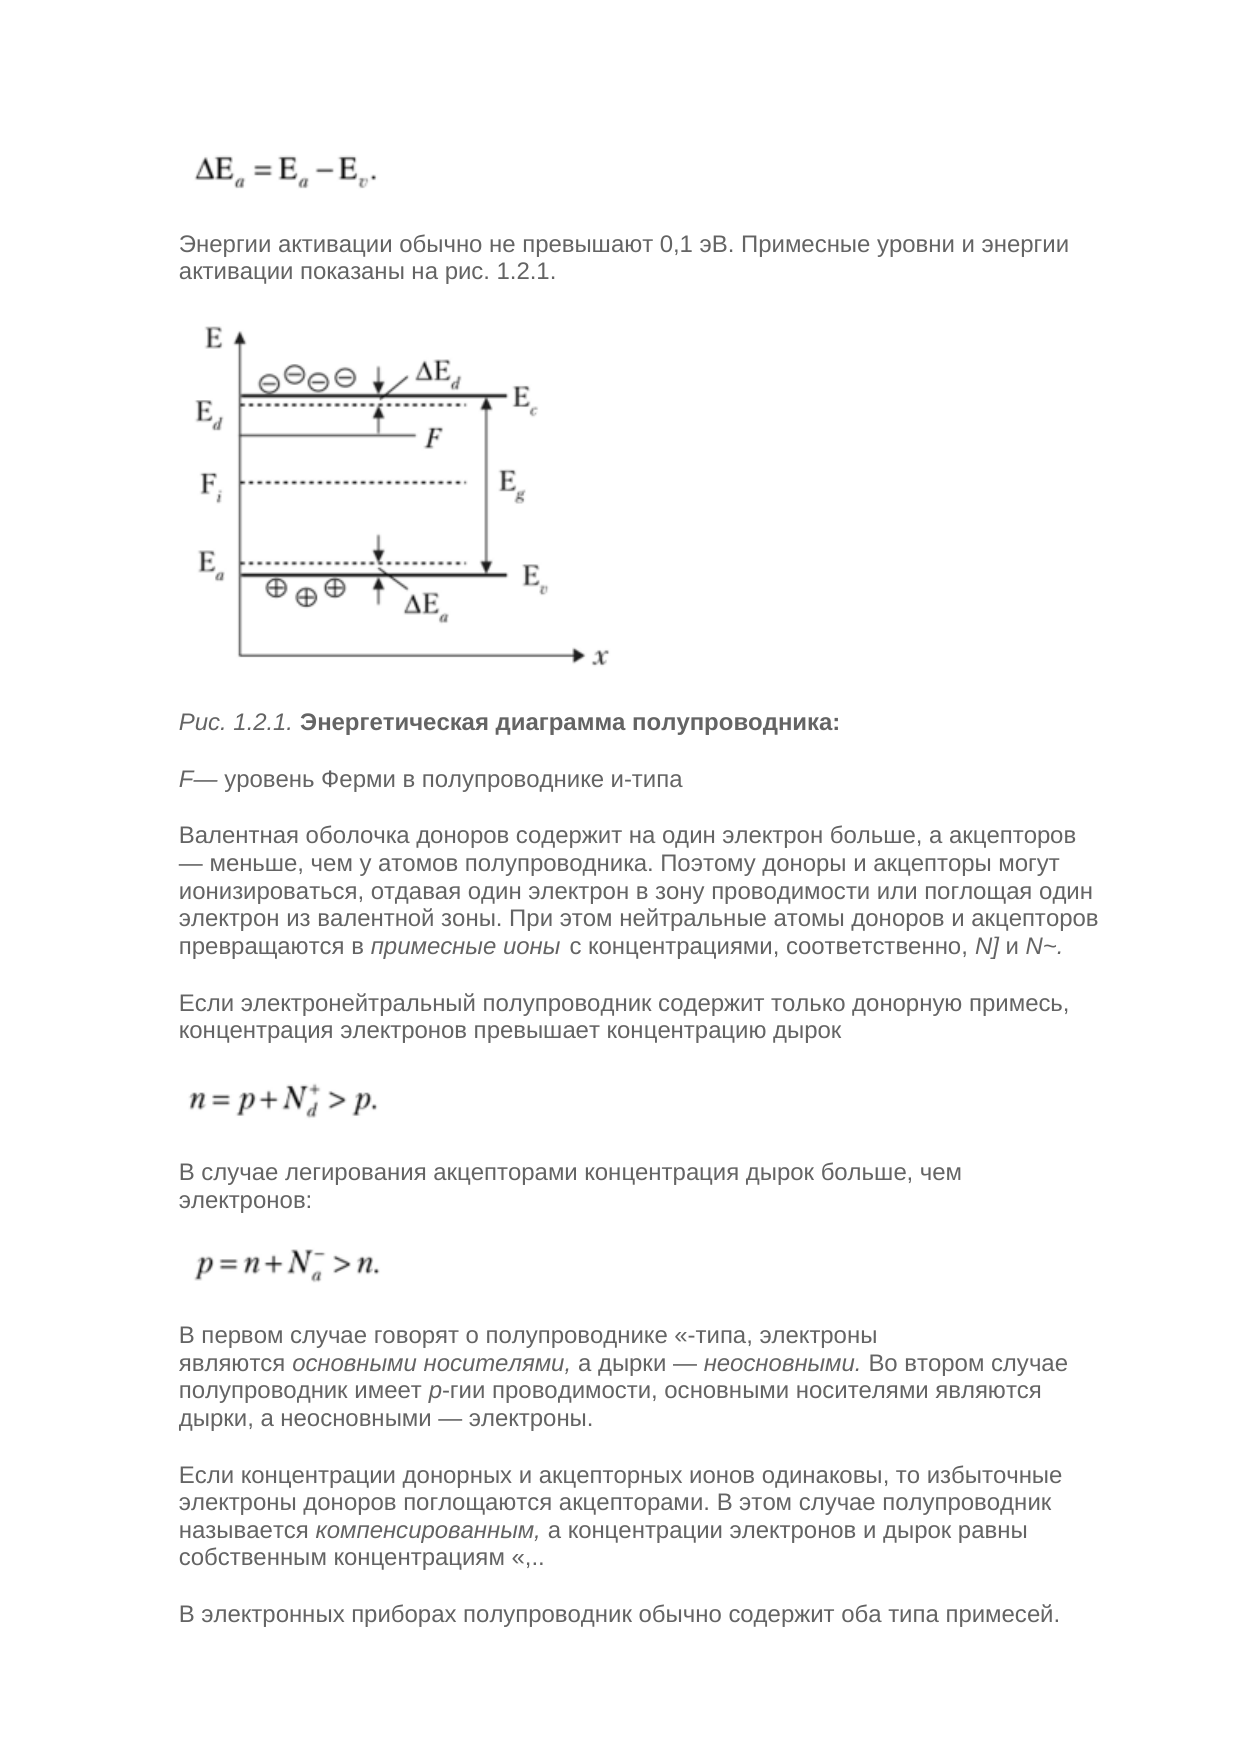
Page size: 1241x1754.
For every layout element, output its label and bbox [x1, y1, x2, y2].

picture [178, 313, 618, 679]
picture [178, 1073, 381, 1129]
table_cell [177, 118, 1104, 1629]
picture [178, 148, 401, 201]
picture [178, 1242, 392, 1292]
